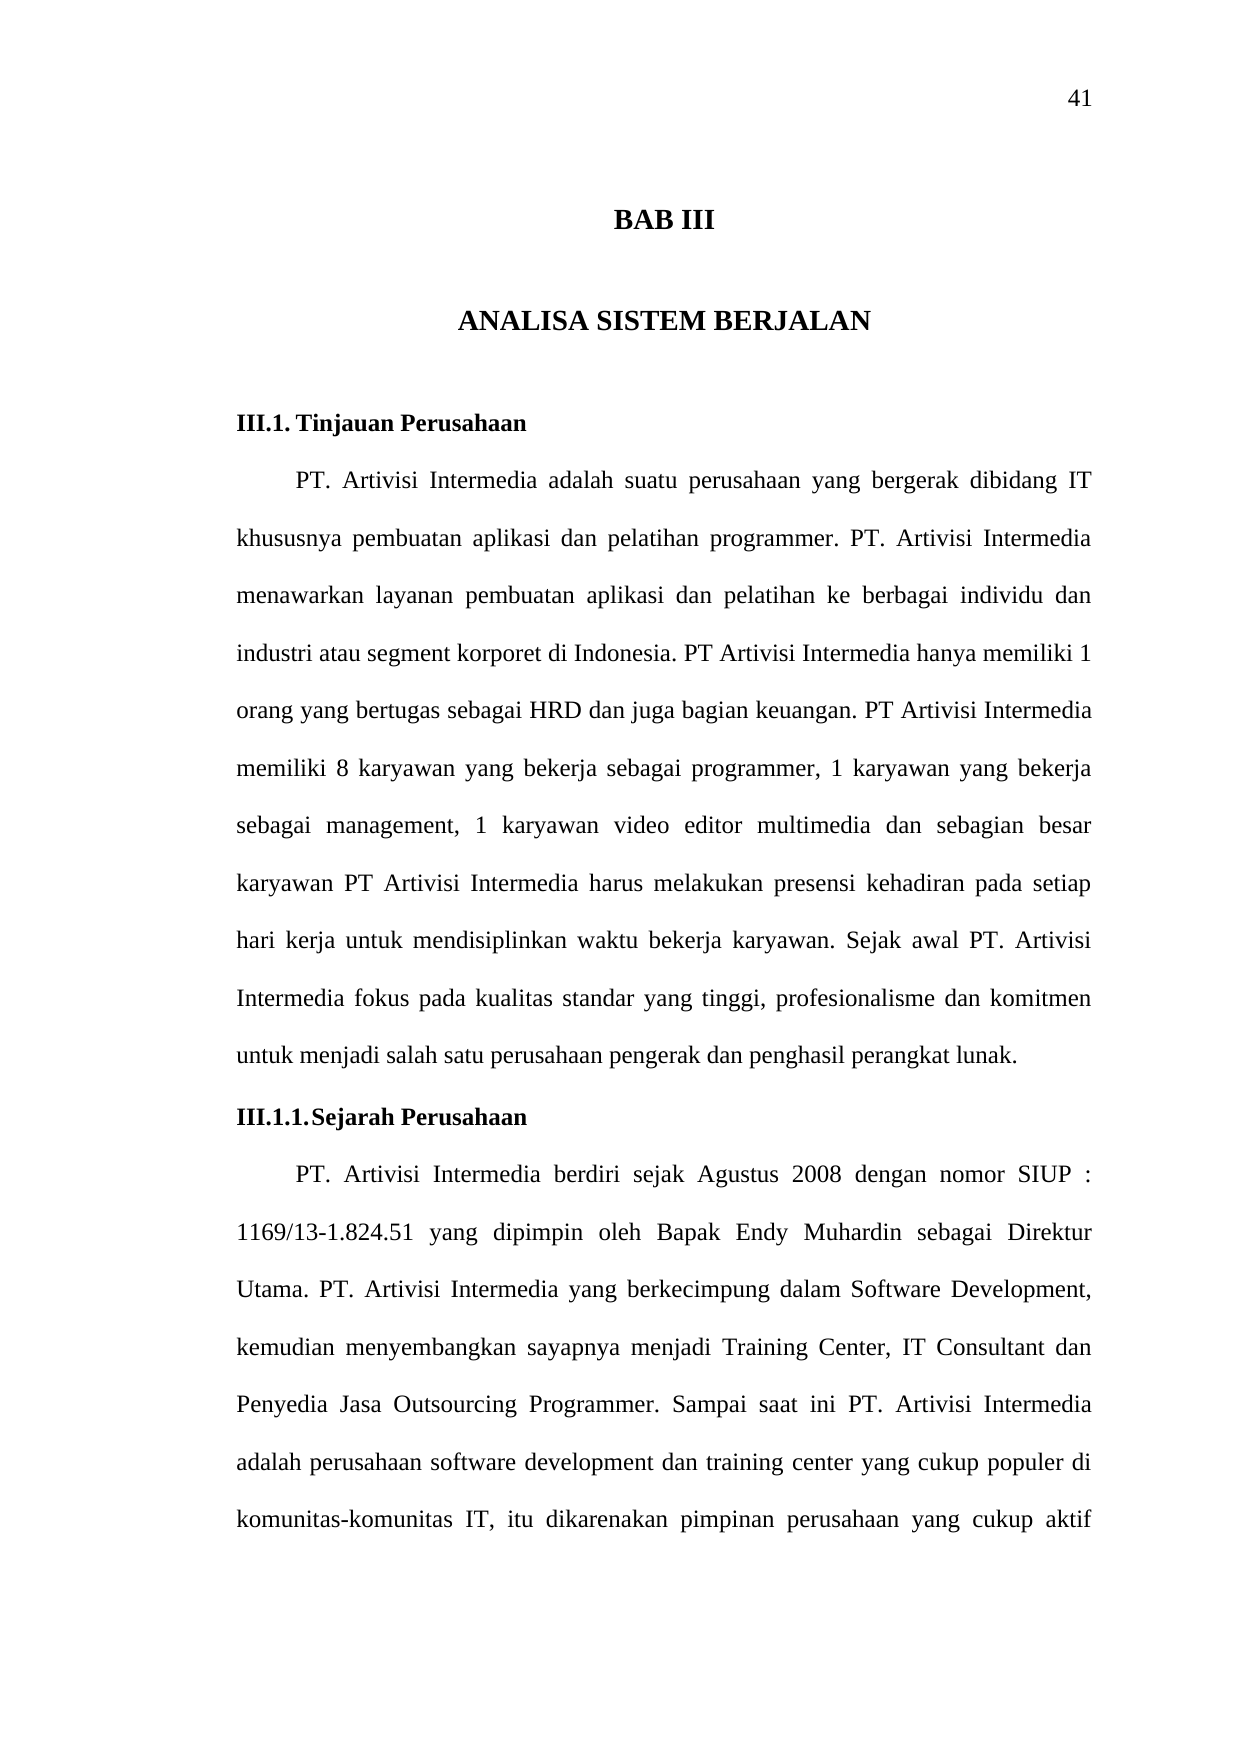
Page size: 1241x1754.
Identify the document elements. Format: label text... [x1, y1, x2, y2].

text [236, 1159, 1092, 1533]
list PT. Artivisi Intermedia adalah suatu perusahaan yang bergerak dibidang IT khususnya pembuatan aplikasi dan pelatihan programmer. PT. Artivisi Intermedia menawarkan layanan pembuatan aplikasi dan pelatihan ke berbagai individu dan industri atau segment korporet di Indonesia. PT Artivisi Intermedia hanya memiliki 1 orang yang bertugas sebagai HRD dan juga bagian keuangan. PT Artivisi Intermedia memiliki 8 karyawan yang bekerja sebagai programmer, 1 karyawan yang bekerja sebagai management, 1 karyawan video editor multimedia dan sebagian besar karyawan PT Artivisi Intermedia harus melakukan presensi kehadiran pada setiap hari kerja untuk mendisiplinkan waktu bekerja karyawan. Sejak awal PT. Artivisi Intermedia fokus pada kualitas standar yang tinggi, profesionalisme dan komitmen untuk menjadi salah satu perusahaan pengerak dan penghasil perangkat lunak. [236, 465, 1092, 1069]
subtitle ANALISA SISTEM BERJALAN [236, 202, 1092, 336]
subtitle Tinjauan Perusahaan [236, 408, 1092, 436]
subtitle Sejarah Perusahaan [236, 1102, 1092, 1131]
